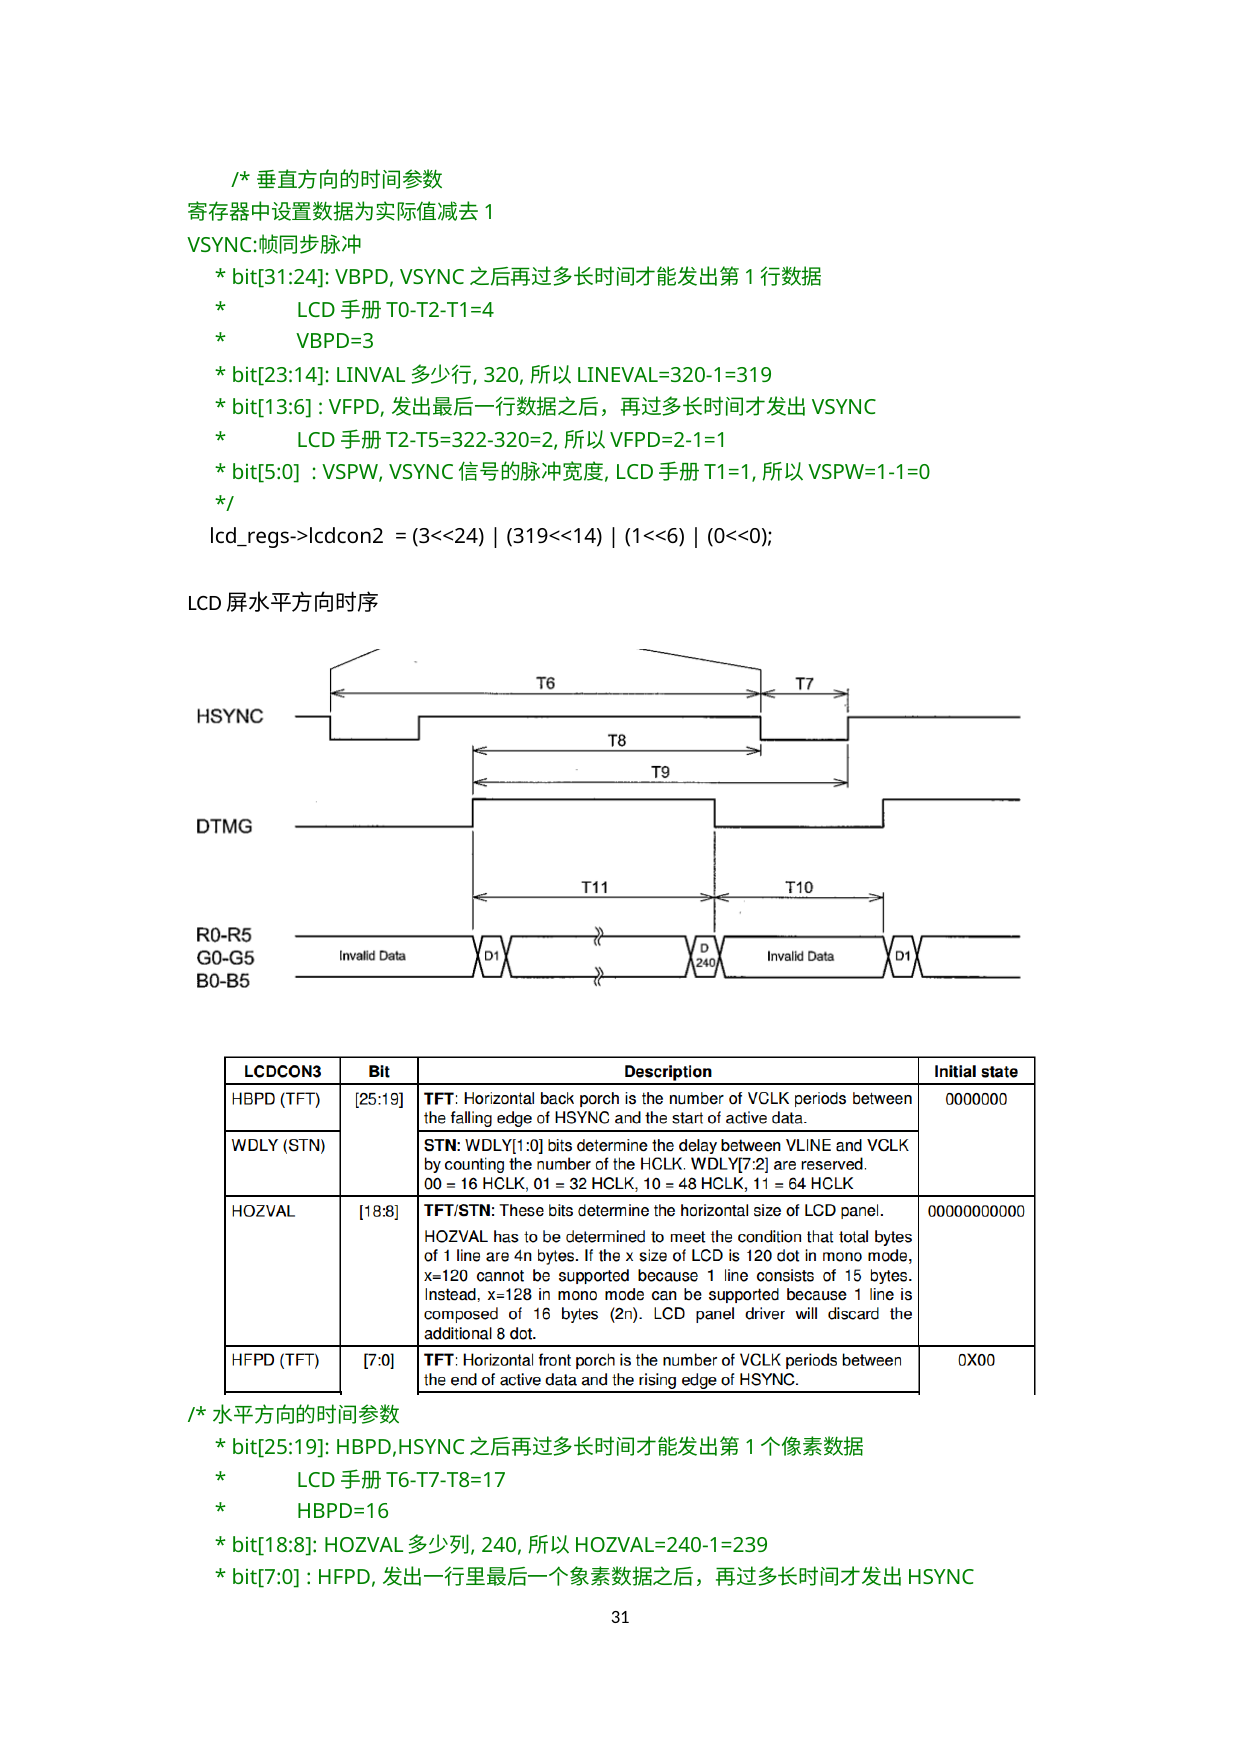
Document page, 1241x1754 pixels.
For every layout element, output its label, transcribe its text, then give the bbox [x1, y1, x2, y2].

text * bit[31:24]: VBPD, VSYNC之后再过多长时间才能发出第1行数据 [187, 259, 1053, 292]
text * LCD手册T2-T5=322-320=2, 所以VFPD=2-1=1 [187, 422, 1053, 454]
picture [187, 1039, 1053, 1395]
text LCD屏水平方向时序 [187, 584, 1053, 617]
text lcd_regs->lcdcon2 = (3<<24) | (319<<14) | (1<<6) | (0<<0); [187, 519, 1053, 552]
text * LCD手册 T0-T2-T1=4 [187, 292, 1053, 324]
text /* 垂直方向的时间参数 [187, 162, 1053, 194]
text * bit[25:19]: HBPD,HSYNC之后再过多长时间才能发出第1个像素数据 [187, 1429, 1053, 1462]
text * bit[23:14]: LINVAL多少行, 320, 所以LINEVAL=320-1=319 [187, 357, 1053, 389]
text * VBPD=3 [187, 324, 1053, 357]
text * bit[18:8]: HOZVAL多少列, 240, 所以HOZVAL=240-1=239 [187, 1527, 1053, 1559]
text */ [187, 487, 1053, 519]
text * LCD手册 T6-T7-T8=17 [187, 1462, 1053, 1494]
text 寄存器中设置数据为实际值减去1 [187, 194, 1053, 227]
text * HBPD=16 [187, 1494, 1053, 1527]
text * bit[13:6] : VFPD, 发出最后一行数据之后，再过多长时间才发出VSYNC [187, 389, 1053, 422]
text /* 水平方向的时间参数 [187, 1397, 1053, 1429]
text VSYNC:帧同步脉冲 [187, 227, 1053, 259]
text * bit[5:0] : VSPW, VSYNC信号的脉冲宽度, LCD手册T1=1, 所以VSPW=1-1=0 [187, 454, 1053, 487]
text * bit[7:0] : HFPD, 发出一行里最后一个象素数据之后，再过多长时间才发出HSYNC [187, 1559, 1053, 1592]
picture [187, 649, 1053, 997]
